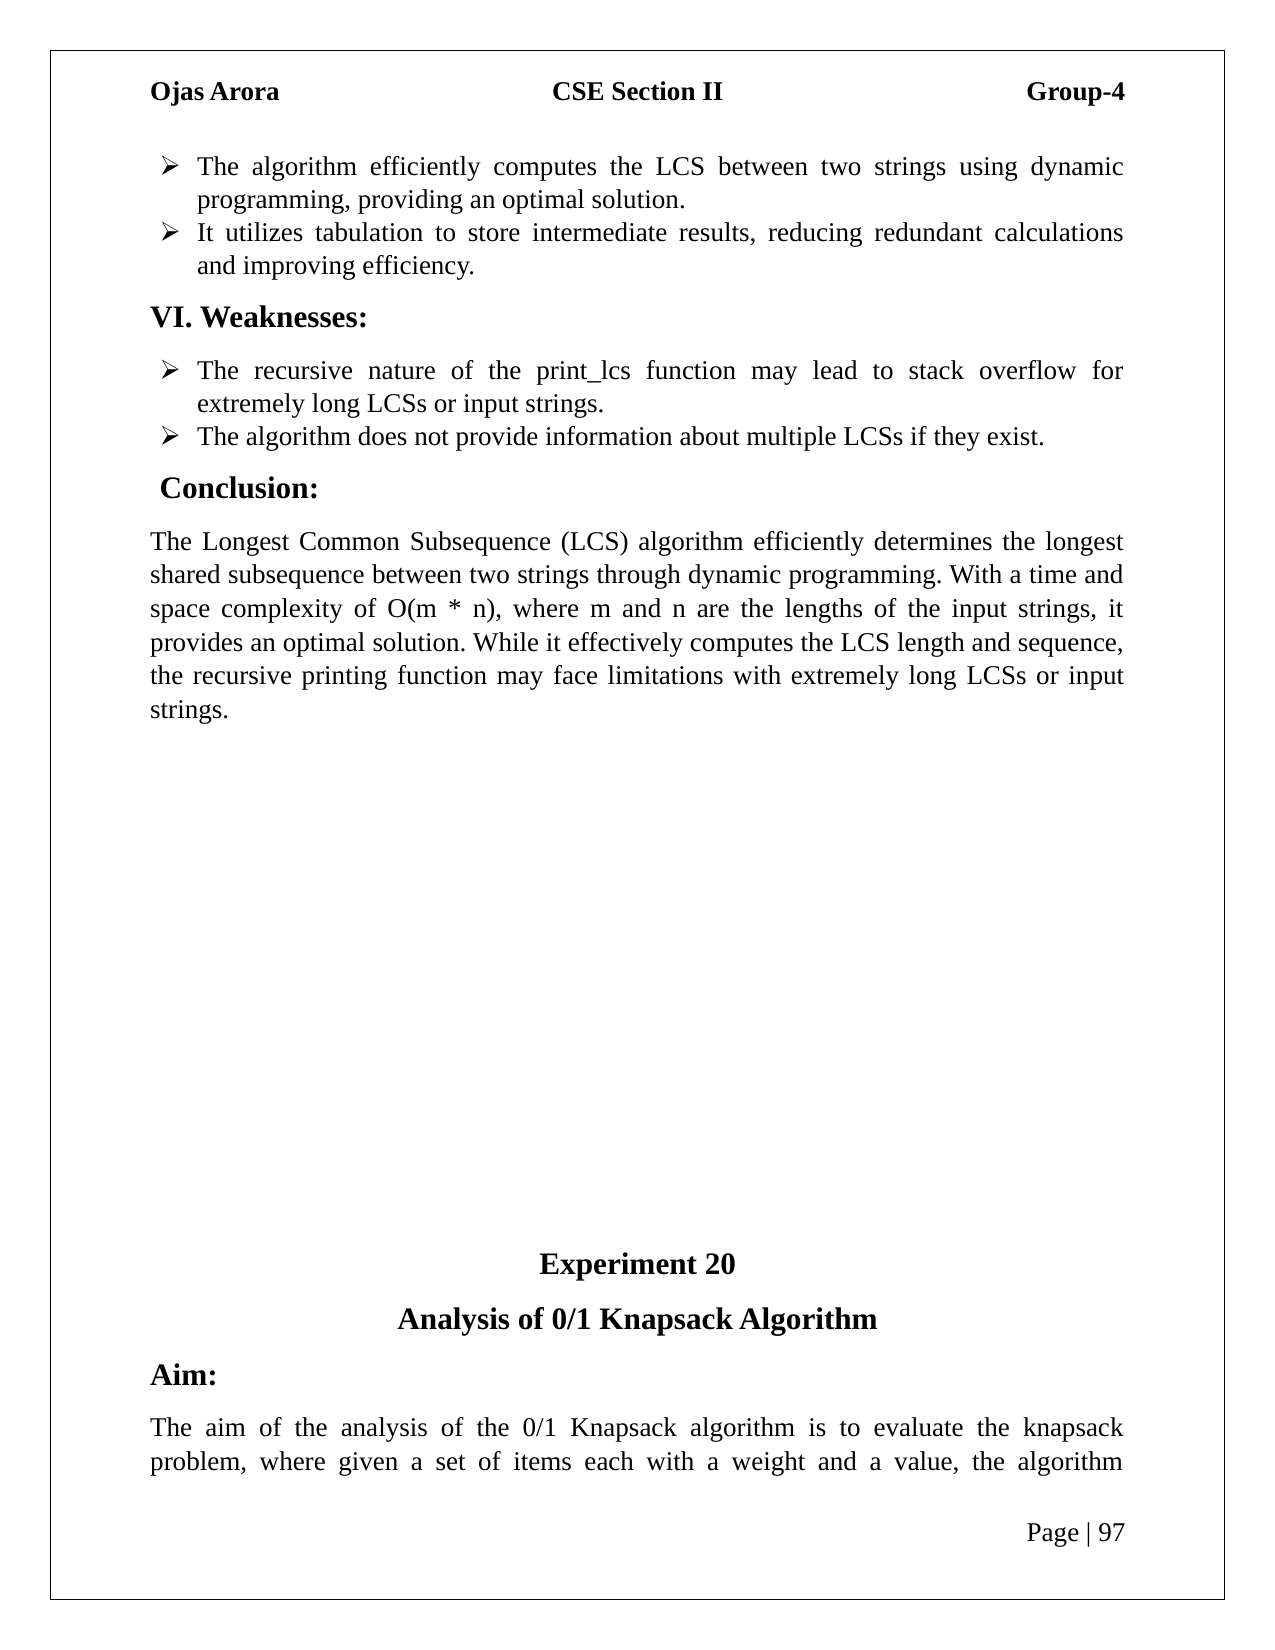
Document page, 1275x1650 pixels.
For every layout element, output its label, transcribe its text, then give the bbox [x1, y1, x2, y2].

text The Longest Common Subsequence (LCS) algorithm efficiently determines the longest shared subsequence between two strings through dynamic programming. With a time and space complexity of O(m * n), where m and n are the lengths of the input strings, it provides an optimal solution. While it effectively computes the LCS length and sequence, the recursive printing function may face limitations with extremely long LCSs or input strings. [150, 525, 1125, 724]
text Experiment 20 [150, 1245, 1125, 1281]
text Aim: [150, 1356, 1125, 1392]
list It utilizes tabulation to store intermediate results, reducing redundant calculations and improving efficiency. [159, 216, 1125, 280]
list The recursive nature of the print_lcs function may lead to stack overflow for extremely long LCSs or input strings. [159, 354, 1125, 418]
list The algorithm does not provide information about multiple LCSs if they exist. [159, 420, 1125, 451]
text Conclusion: [159, 470, 1125, 506]
text Analysis of 0/1 Knapsack Algorithm [150, 1301, 1125, 1336]
text VI. Weaknesses: [150, 298, 1125, 334]
list The algorithm efficiently computes the LCS between two strings using dynamic programming, providing an optimal solution. [159, 150, 1125, 214]
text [150, 1411, 1125, 1476]
